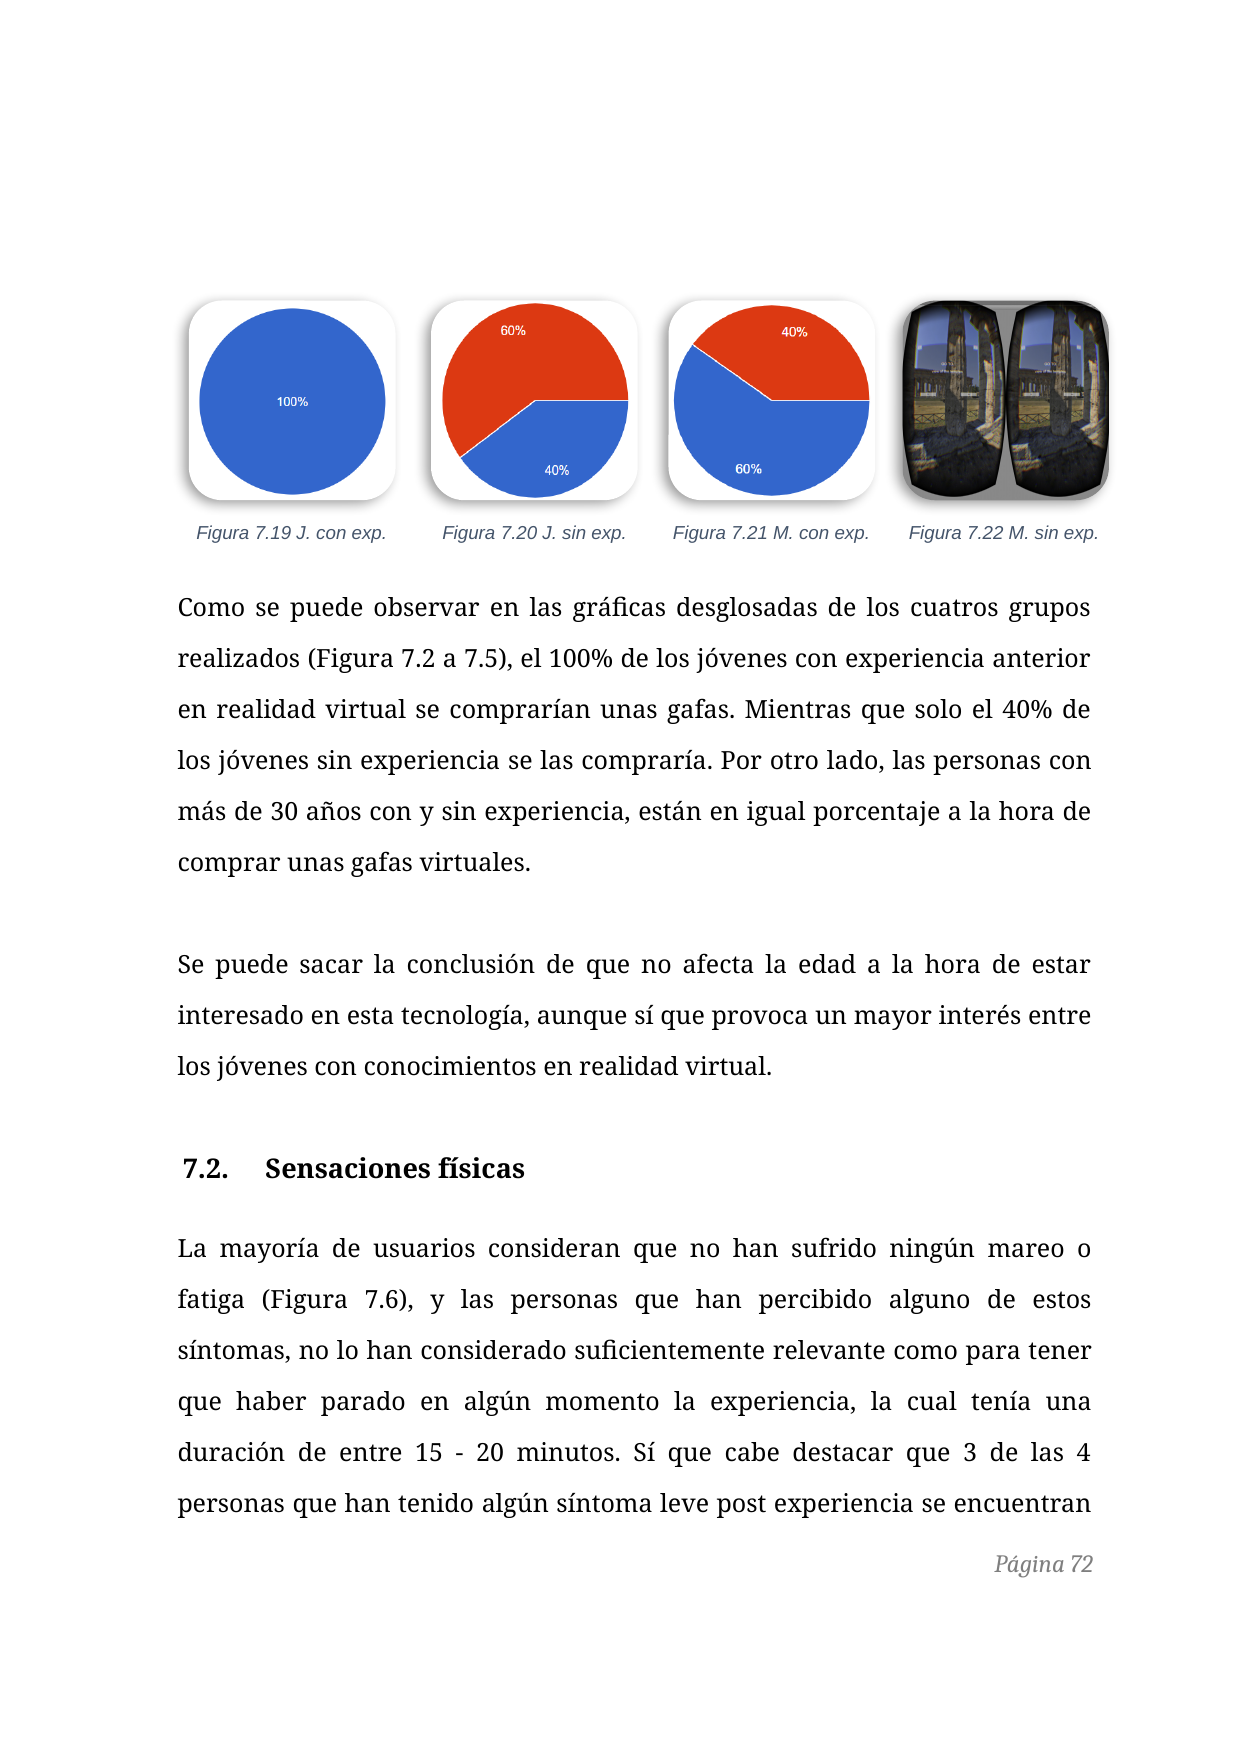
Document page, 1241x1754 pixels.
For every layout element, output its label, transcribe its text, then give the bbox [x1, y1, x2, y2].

picture [902, 300, 1109, 501]
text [177, 1230, 1092, 1519]
text Se puede sacar la conclusión de que no afecta la edad a la hora de estar interesado en esta tecnología, aunque sí que provoca un mayor interés entre los jóvenes con conocimientos en realidad virtual. [177, 947, 1092, 1083]
text Como se puede observar en las gráficas desglosadas de los cuatros grupos realizados (Figura 7.2 a 7.5), el 100% de los jóvenes con experiencia anterior en realidad virtual se comprarían unas gafas. Mientras que solo el 40% de los jóvenes sin experiencia se las compraría. Por otro lado, las personas con más de 30 años con y sin experiencia, están en igual porcentaje a la hora de comprar unas gafas virtuales. [177, 589, 1092, 879]
picture [188, 300, 396, 501]
picture [668, 300, 876, 501]
picture [431, 300, 638, 501]
subtitle Sensaciones físicas [183, 1150, 1092, 1187]
